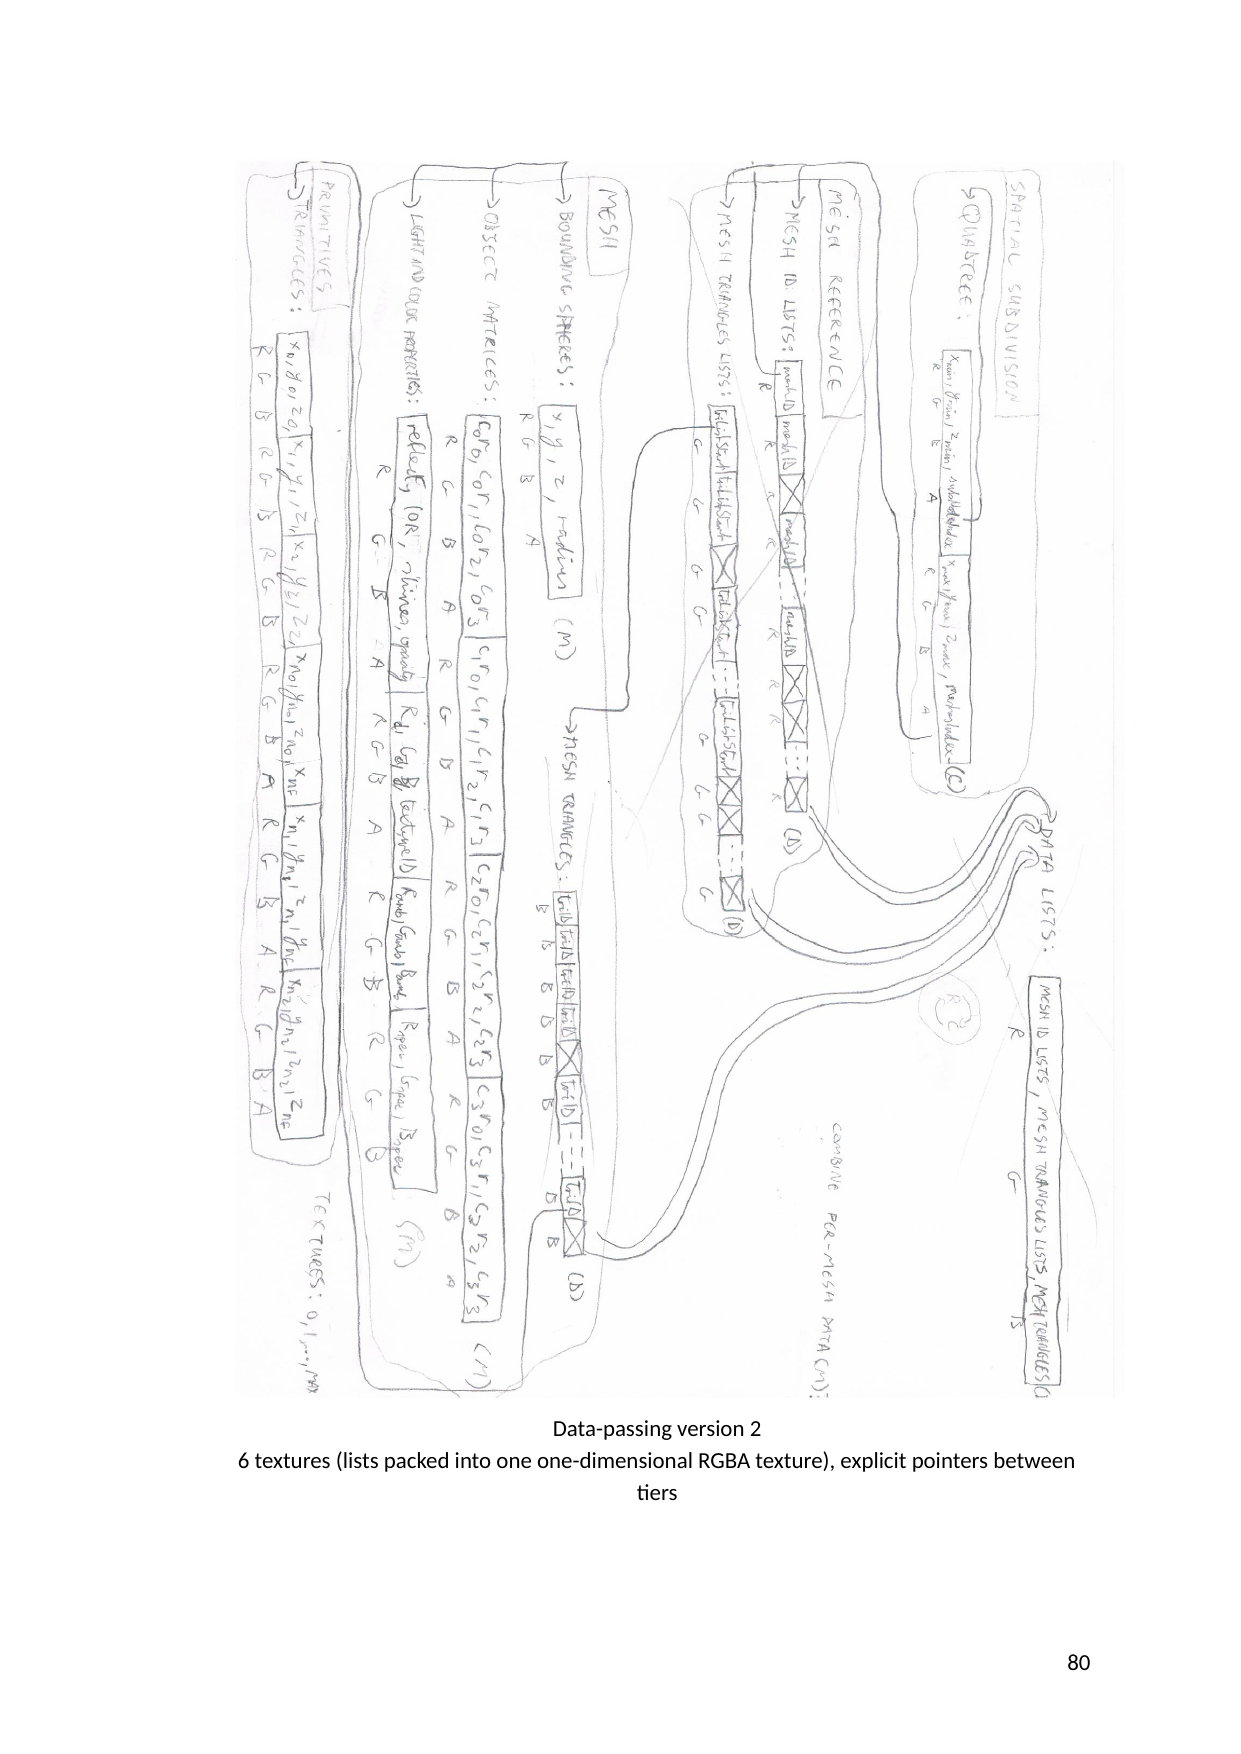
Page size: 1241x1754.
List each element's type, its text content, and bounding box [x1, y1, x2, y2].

text Data-passing version 2 [224, 1414, 1090, 1442]
picture [223, 150, 1140, 1410]
text 6 textures (lists packed into one one-dimensional RGBA texture), explicit pointers between tiers [224, 1446, 1090, 1506]
